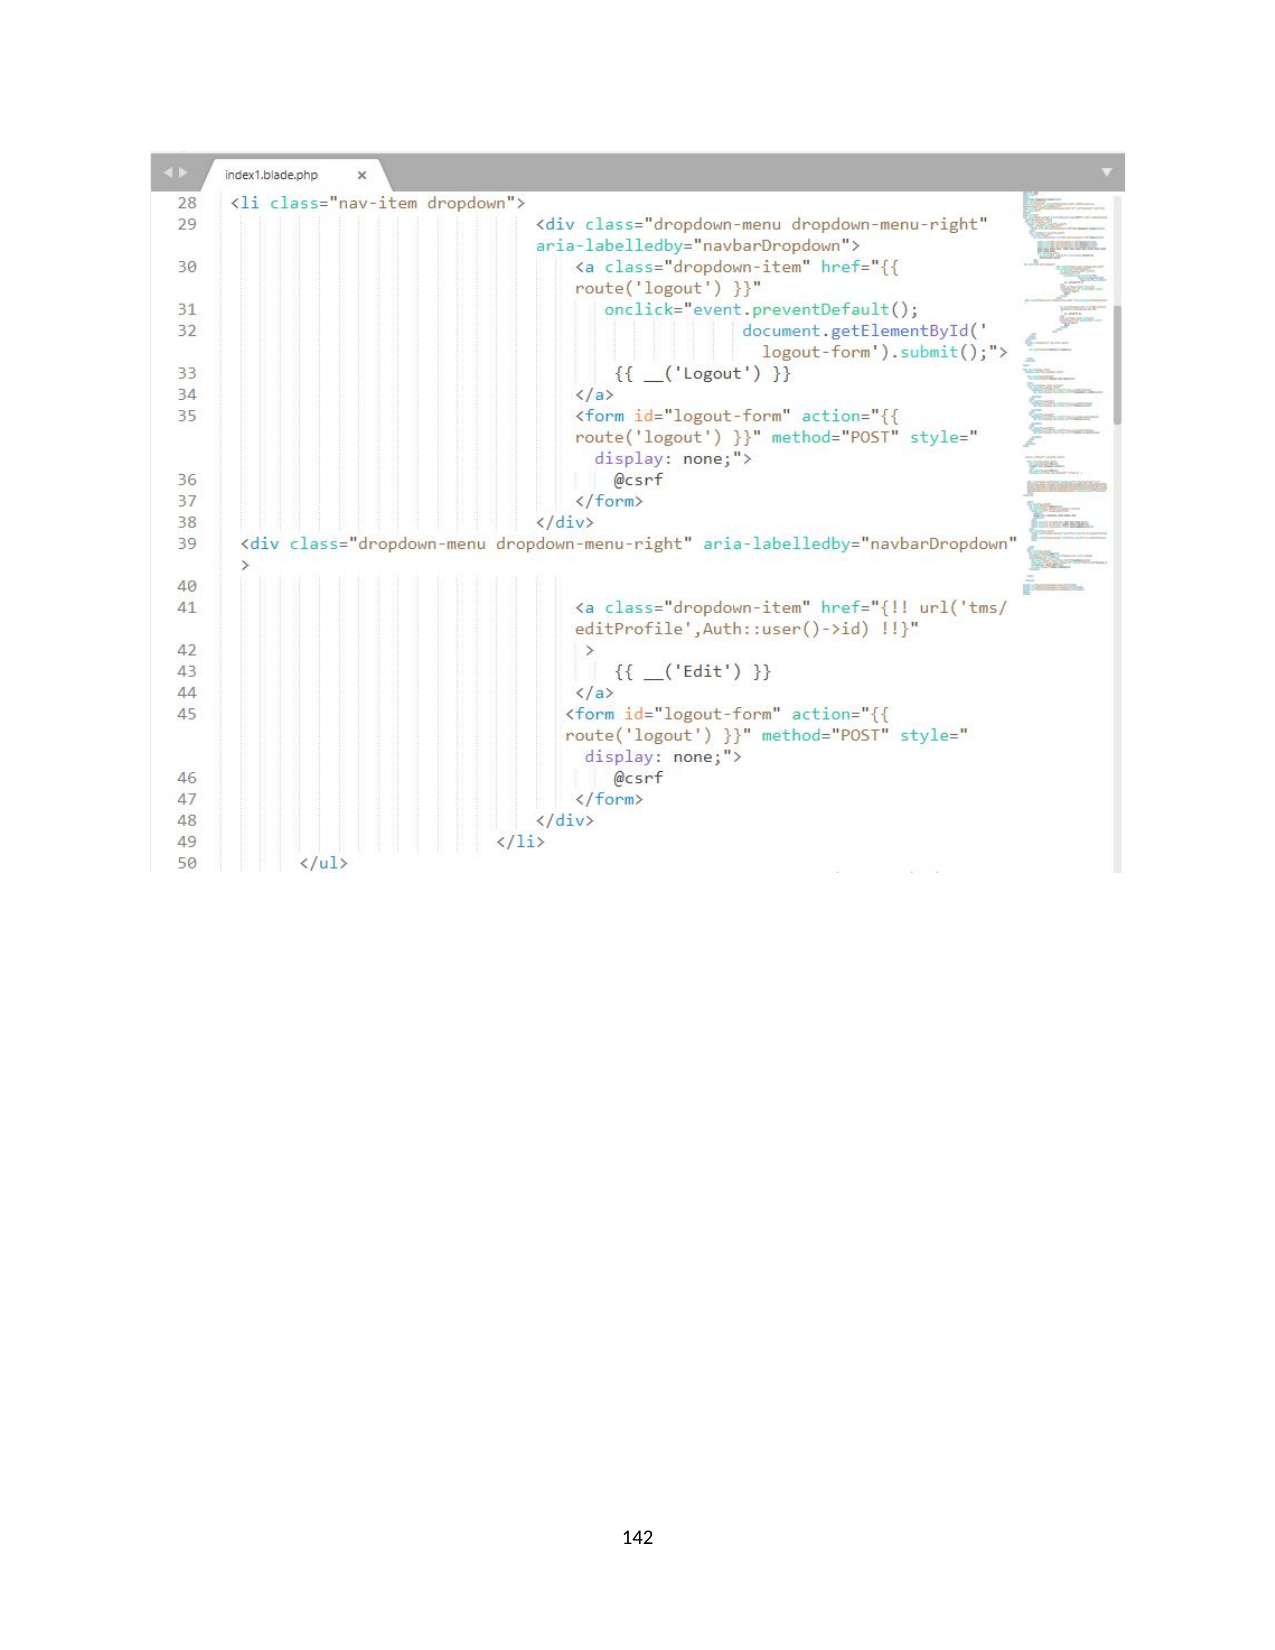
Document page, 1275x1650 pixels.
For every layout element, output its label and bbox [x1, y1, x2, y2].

picture [150, 150, 1125, 873]
